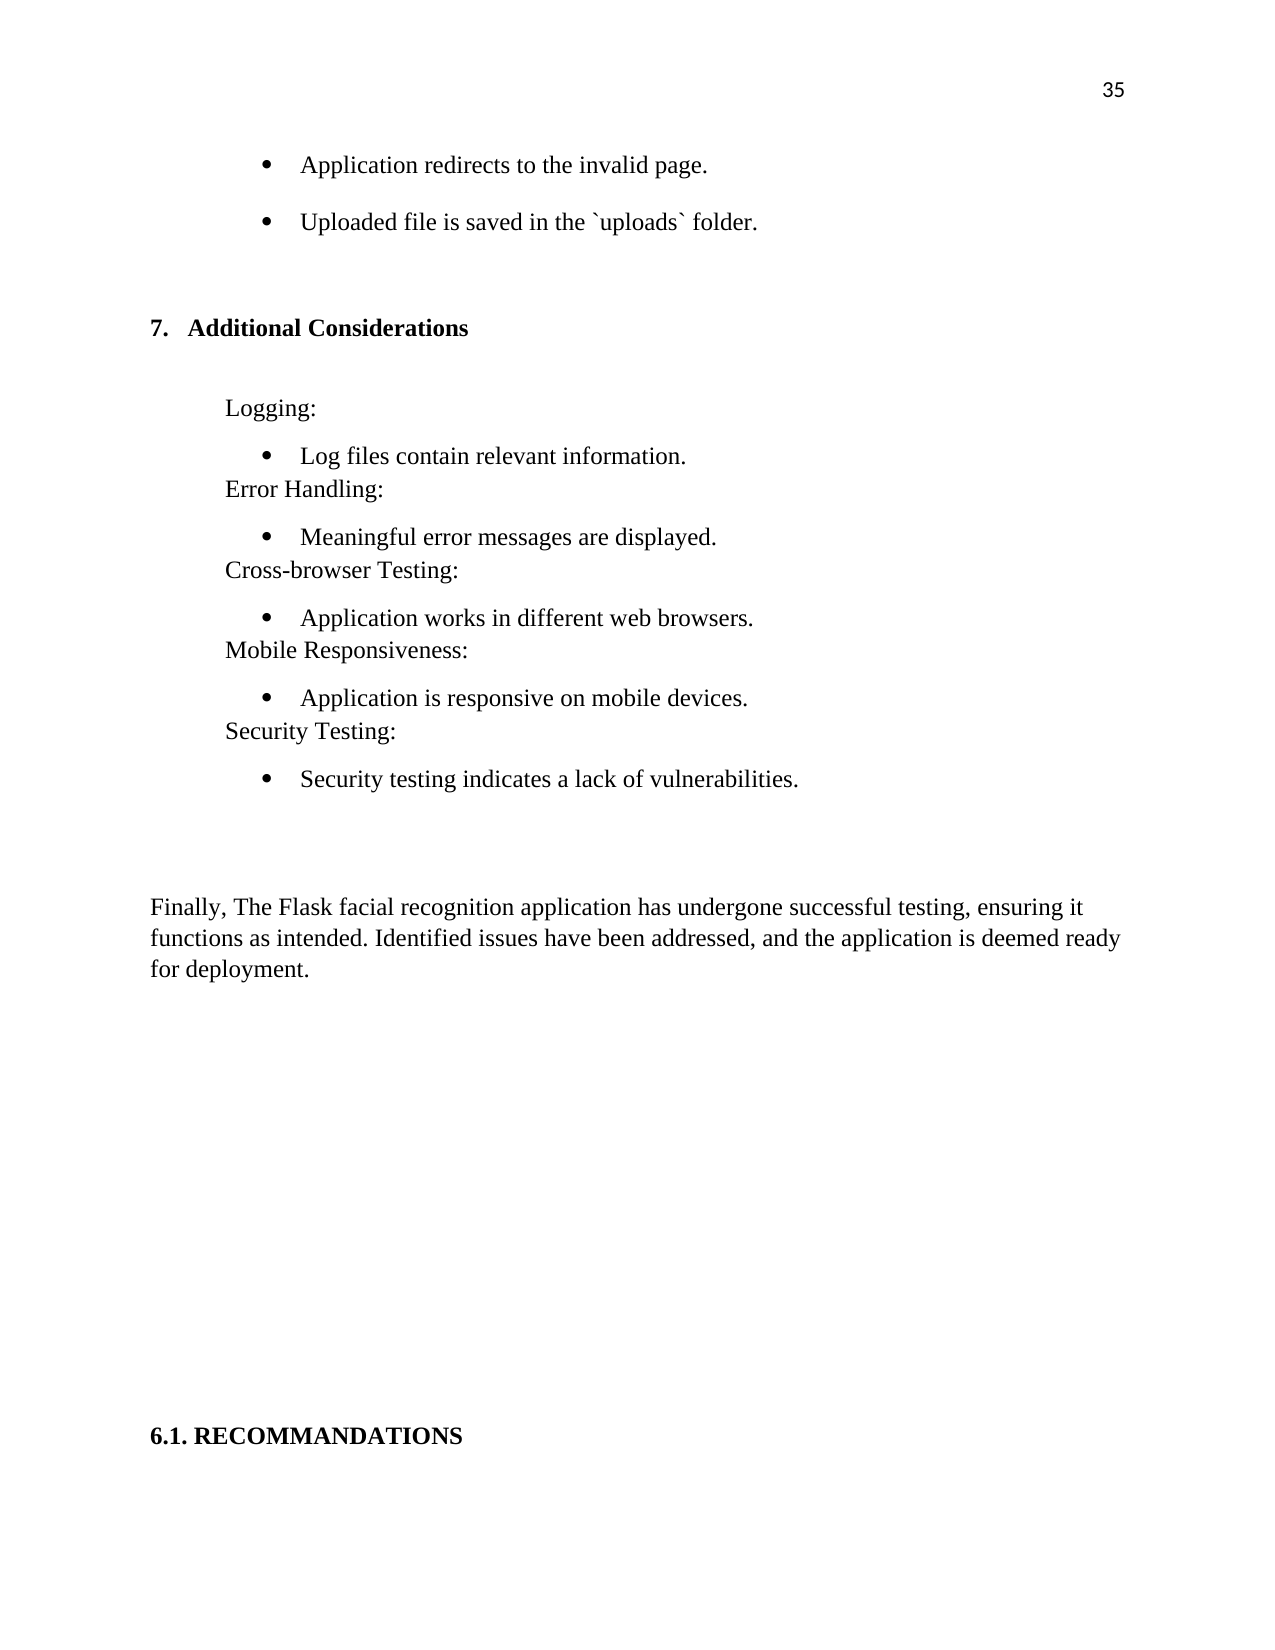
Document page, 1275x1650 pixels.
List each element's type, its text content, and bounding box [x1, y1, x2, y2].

list Log files contain relevant information. [262, 441, 1125, 470]
list Application is responsive on mobile devices. [262, 683, 1125, 712]
list Application redirects to the invalid page. [262, 150, 1125, 179]
text Cross-browser Testing: [150, 555, 1125, 584]
text 6.1. RECOMMANDATIONS [150, 1421, 1125, 1449]
list Security testing indicates a lack of vulnerabilities. [262, 764, 1125, 793]
list Meaningful error messages are displayed. [262, 522, 1125, 551]
list Application works in different web browsers. [262, 603, 1125, 631]
text Finally, The Flask facial recognition application has undergone successful testing, ensuring it functions as intended. Identified issues have been addressed, and the application is deemed ready for deployment. [150, 892, 1125, 983]
text Logging: [150, 393, 1125, 422]
list Additional Considerations [150, 313, 1125, 341]
text Mobile Responsiveness: [150, 636, 1125, 664]
text Error Handling: [150, 474, 1125, 503]
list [262, 207, 1125, 236]
text Security Testing: [150, 716, 1125, 745]
